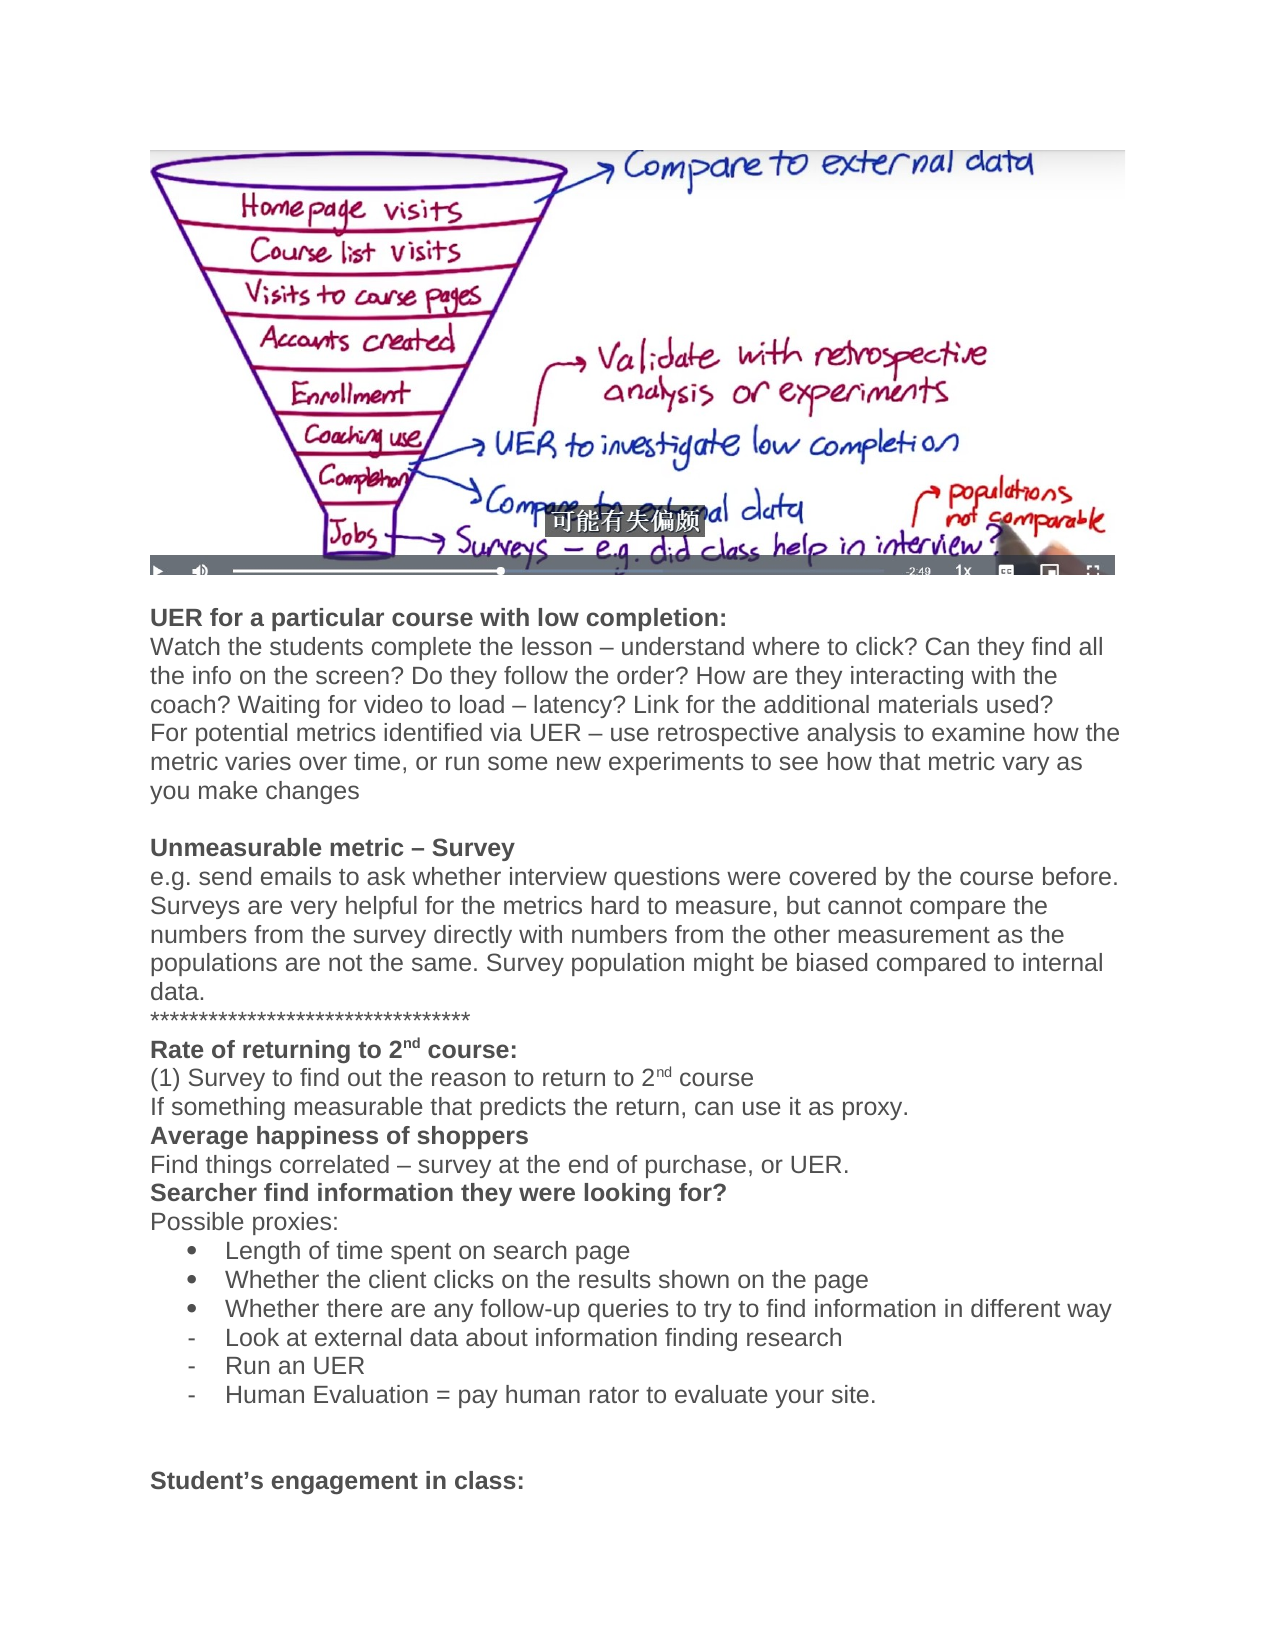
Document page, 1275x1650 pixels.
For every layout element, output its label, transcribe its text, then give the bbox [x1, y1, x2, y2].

text (1) Survey to find out the reason to return to 2nd course [150, 1063, 1125, 1092]
list Whether the client clicks on the results shown on the page [187, 1265, 1125, 1294]
text For potential metrics identified via UER – use retrospective analysis to examine how the metric varies over time, or run some new experiments to see how that metric vary as you make changes [150, 718, 1125, 805]
text Find things correlated – survey at the end of purchase, or UER. [150, 1150, 1125, 1178]
text Searcher find information they were looking for? [150, 1178, 1125, 1207]
text Student’s engagement in class: [150, 1466, 1125, 1495]
text Watch the students complete the lesson – understand where to click? Can they find all the info on the screen? Do they follow the order? How are they interacting with the coach? Waiting for video to load – latency? Link for the additional materials used? [150, 632, 1125, 718]
text Possible proxies: [150, 1207, 1125, 1236]
text Surveys are very helpful for the metrics hard to measure, but cannot compare the numbers from the survey directly with numbers from the other measurement as the populations are not the same. Survey population might be biased compared to internal data. [150, 891, 1125, 1006]
text If something measurable that predicts the return, can use it as proxy. [150, 1092, 1125, 1121]
list Run an UER [187, 1351, 1125, 1380]
list Look at external data about information finding research [187, 1322, 1125, 1351]
text ********************************* [150, 1006, 1125, 1035]
text e.g. send emails to ask whether interview questions were covered by the course before. [150, 862, 1125, 891]
text Unmeasurable metric – Survey [150, 833, 1125, 862]
list Length of time spent on search page [187, 1236, 1125, 1265]
text Average happiness of shoppers [150, 1121, 1125, 1150]
list Whether there are any follow-up queries to try to find information in different way [187, 1294, 1125, 1322]
picture [150, 150, 1125, 575]
text UER for a particular course with low completion: [150, 603, 1125, 632]
list Human Evaluation = pay human rator to evaluate your site. [187, 1380, 1125, 1409]
text Rate of returning to 2nd course: [150, 1035, 1125, 1063]
